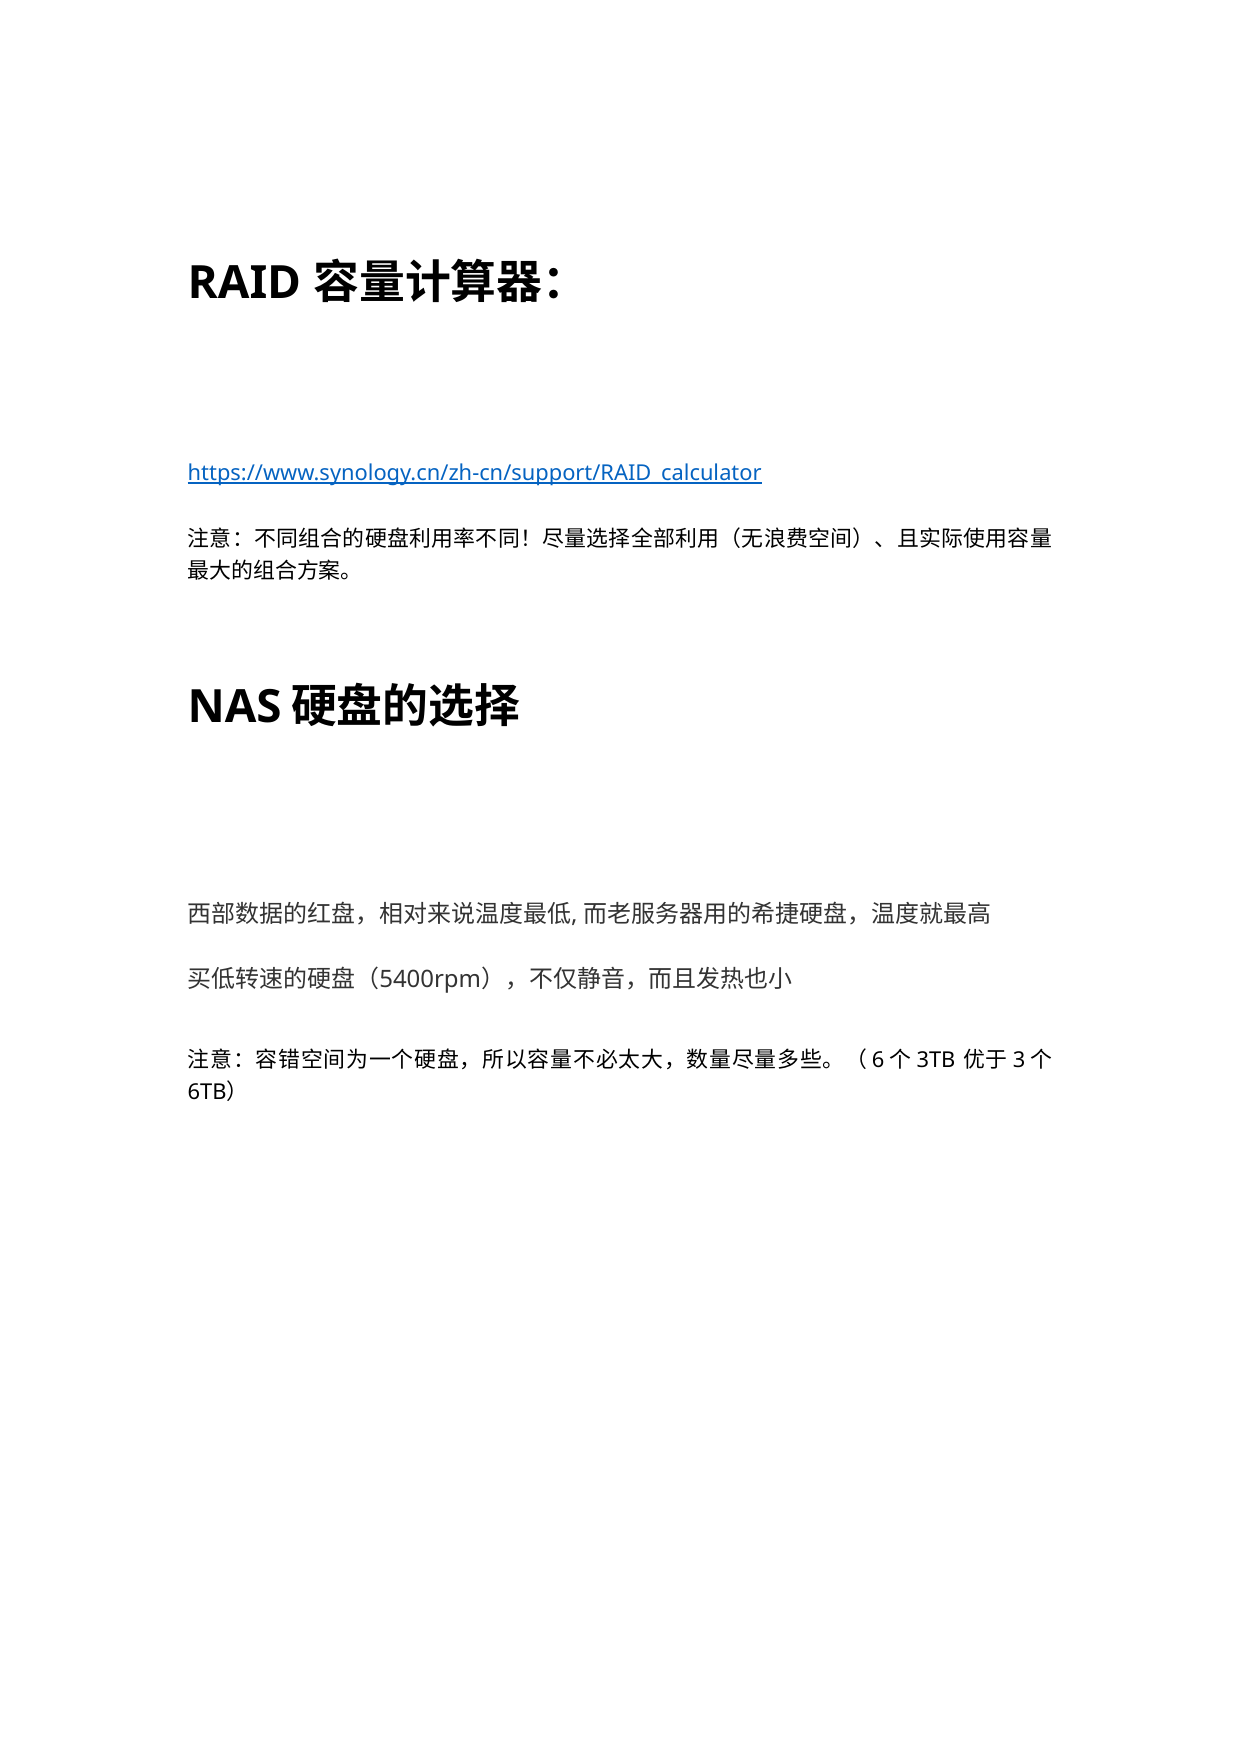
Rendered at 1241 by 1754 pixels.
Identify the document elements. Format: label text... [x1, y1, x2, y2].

subtitle NAS硬盘的选择 [187, 653, 1053, 751]
text 注意：不同组合的硬盘利用率不同！尽量选择全部利用（无浪费空间）、且实际使用容量最大的组合方案。 [187, 521, 1053, 586]
text https://www.synology.cn/zh-cn/support/RAID_calculator [187, 456, 1053, 488]
text 西部数据的红盘，相对来说温度最低, 而老服务器用的希捷硬盘，温度就最高 [187, 879, 1053, 944]
subtitle RAID 容量计算器： [187, 230, 1053, 327]
text 买低转速的硬盘（5400rpm），不仅静音，而且发热也小 [187, 944, 1053, 1009]
text 注意：容错空间为一个硬盘，所以容量不必太大，数量尽量多些。（6个3TB 优于3个6TB） [187, 1042, 1053, 1107]
